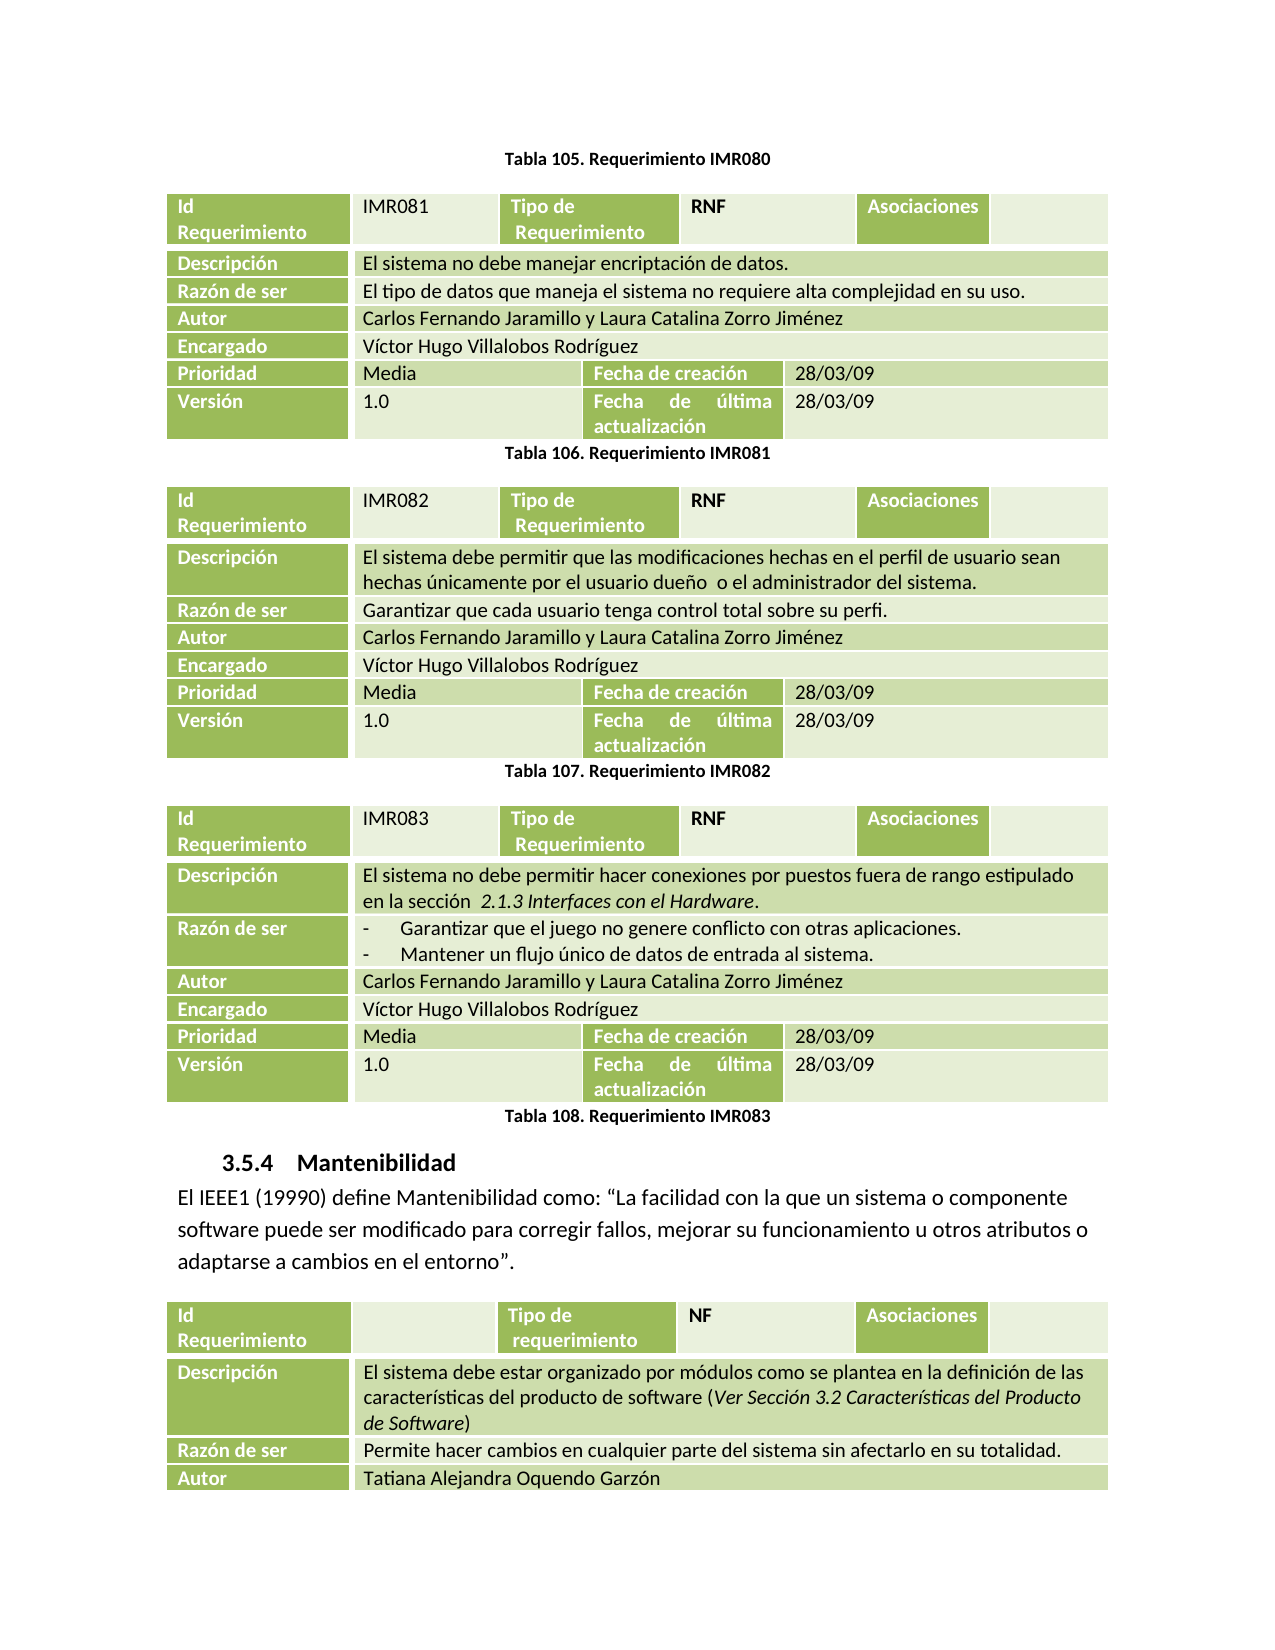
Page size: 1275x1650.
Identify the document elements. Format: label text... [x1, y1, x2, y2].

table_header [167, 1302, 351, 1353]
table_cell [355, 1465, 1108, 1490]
text El IEEE1 (19990) define Mantenibilidad como: “La facilidad con la que un sistema o componente software puede ser modificado para corregir fallos, mejorar su funcionamiento u otros atributos o adaptarse a cambios en el entorno”. [177, 1183, 1098, 1275]
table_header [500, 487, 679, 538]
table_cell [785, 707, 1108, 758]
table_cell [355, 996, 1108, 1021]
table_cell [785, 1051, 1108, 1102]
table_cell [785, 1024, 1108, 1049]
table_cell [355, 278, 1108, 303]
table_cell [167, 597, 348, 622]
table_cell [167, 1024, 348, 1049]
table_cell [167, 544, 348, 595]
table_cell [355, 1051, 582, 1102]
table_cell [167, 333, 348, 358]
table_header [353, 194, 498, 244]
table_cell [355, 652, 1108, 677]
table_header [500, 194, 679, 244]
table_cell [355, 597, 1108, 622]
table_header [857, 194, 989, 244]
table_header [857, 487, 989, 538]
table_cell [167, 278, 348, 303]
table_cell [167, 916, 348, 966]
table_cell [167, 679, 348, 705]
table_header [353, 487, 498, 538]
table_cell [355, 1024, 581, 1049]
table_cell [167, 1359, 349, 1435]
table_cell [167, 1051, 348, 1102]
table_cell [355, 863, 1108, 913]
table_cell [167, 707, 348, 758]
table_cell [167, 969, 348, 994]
text Tabla 107. Requerimiento IMR082 [177, 760, 1098, 783]
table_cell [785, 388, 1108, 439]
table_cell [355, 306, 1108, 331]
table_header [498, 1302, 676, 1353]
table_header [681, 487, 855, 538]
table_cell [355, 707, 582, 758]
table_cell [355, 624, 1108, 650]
subtitle Mantenibilidad [222, 1148, 1098, 1178]
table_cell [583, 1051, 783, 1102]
text Tabla 105. Requerimiento IMR080 [177, 148, 1098, 171]
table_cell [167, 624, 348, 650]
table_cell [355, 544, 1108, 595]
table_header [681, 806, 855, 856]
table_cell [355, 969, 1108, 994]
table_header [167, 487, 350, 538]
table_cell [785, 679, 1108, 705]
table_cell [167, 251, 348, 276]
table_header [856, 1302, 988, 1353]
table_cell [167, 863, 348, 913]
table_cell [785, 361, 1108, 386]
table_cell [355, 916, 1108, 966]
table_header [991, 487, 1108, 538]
text Tabla 108. Requerimiento IMR083 [177, 1104, 1098, 1127]
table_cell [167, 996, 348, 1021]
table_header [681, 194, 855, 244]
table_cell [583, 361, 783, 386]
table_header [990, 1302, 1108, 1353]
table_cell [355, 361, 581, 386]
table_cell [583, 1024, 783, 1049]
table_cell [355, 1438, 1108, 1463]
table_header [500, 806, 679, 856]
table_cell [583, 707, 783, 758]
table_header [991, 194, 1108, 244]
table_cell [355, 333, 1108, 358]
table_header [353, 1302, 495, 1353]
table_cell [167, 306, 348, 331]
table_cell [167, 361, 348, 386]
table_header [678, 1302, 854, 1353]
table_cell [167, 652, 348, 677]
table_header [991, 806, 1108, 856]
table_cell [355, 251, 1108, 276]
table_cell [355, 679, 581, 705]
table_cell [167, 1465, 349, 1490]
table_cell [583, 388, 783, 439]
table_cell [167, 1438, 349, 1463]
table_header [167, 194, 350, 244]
text Tabla 106. Requerimiento IMR081 [177, 441, 1098, 464]
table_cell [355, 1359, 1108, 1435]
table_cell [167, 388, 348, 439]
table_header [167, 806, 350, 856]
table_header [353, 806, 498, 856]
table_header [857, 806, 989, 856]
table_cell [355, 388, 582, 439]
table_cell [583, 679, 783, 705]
